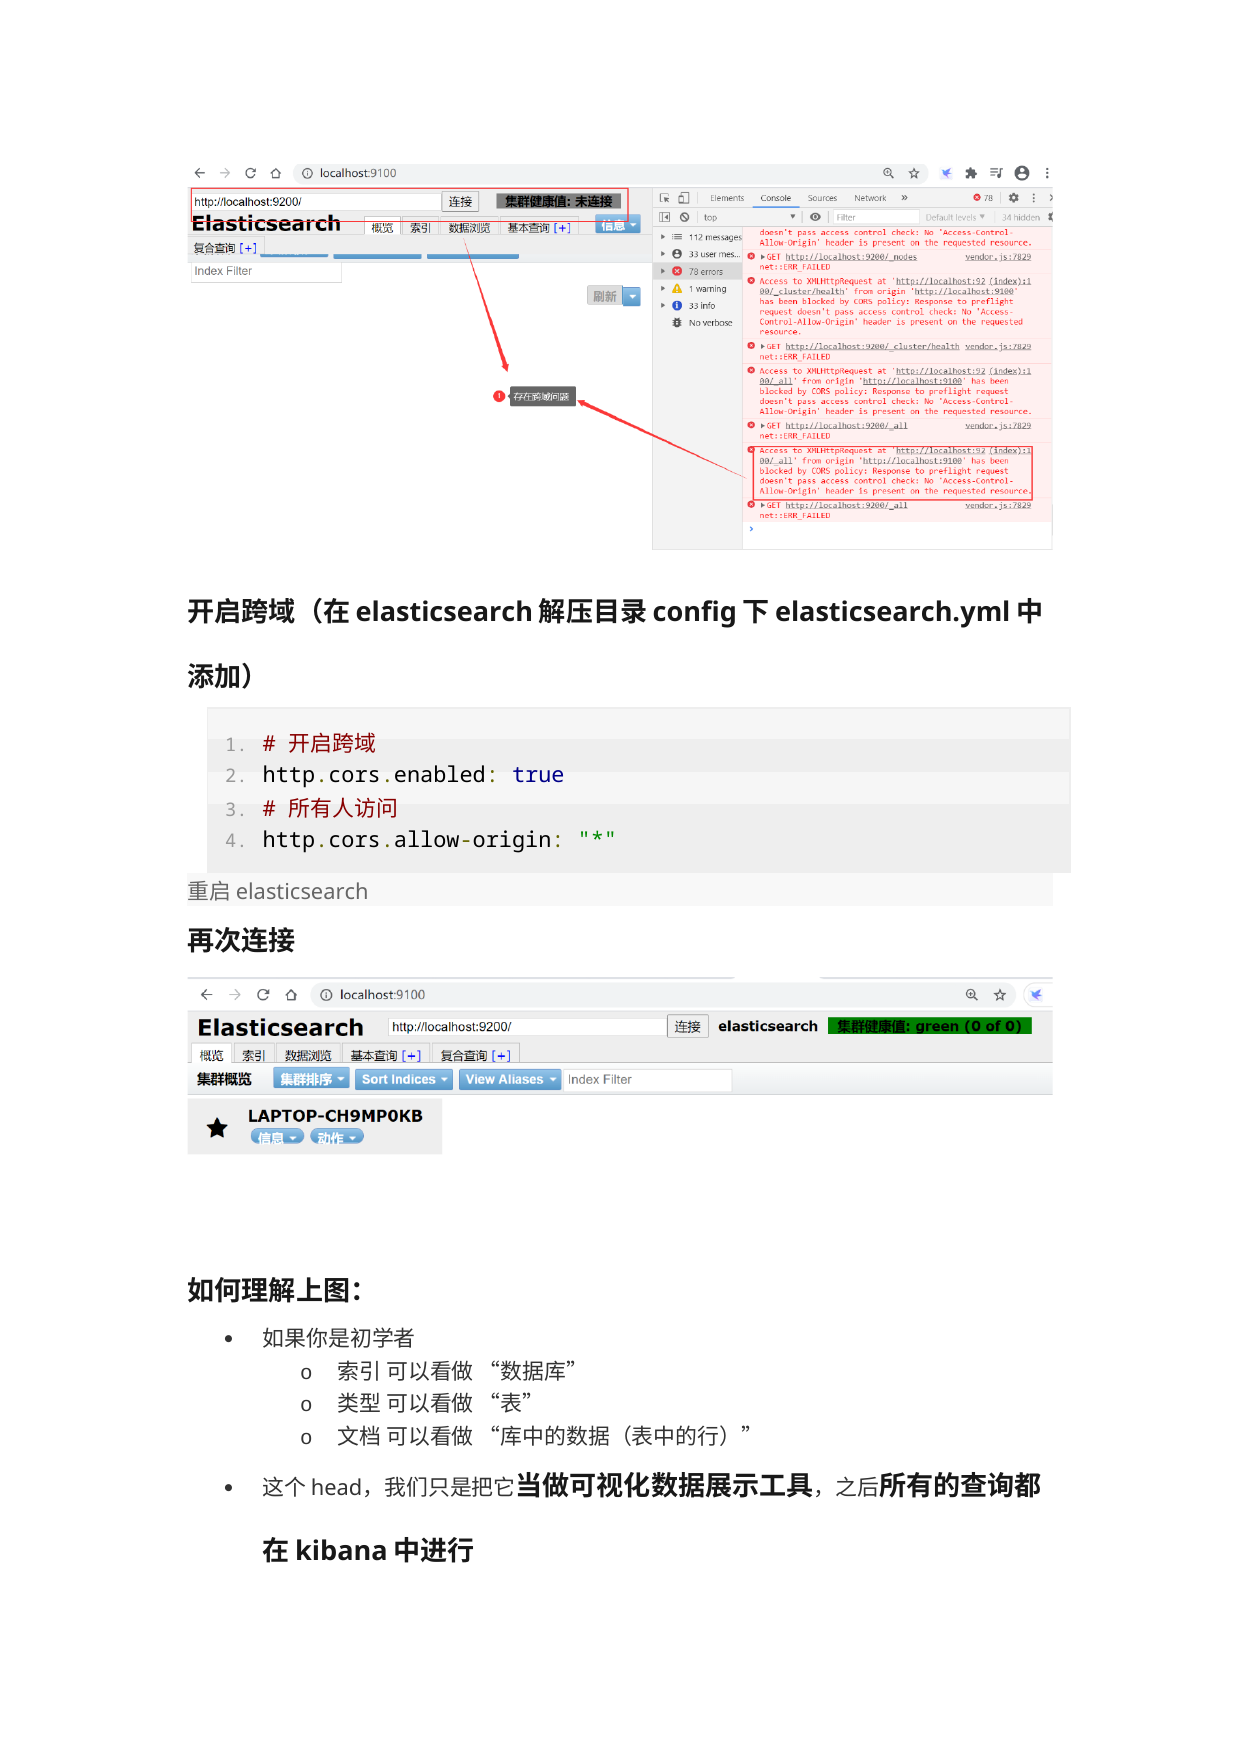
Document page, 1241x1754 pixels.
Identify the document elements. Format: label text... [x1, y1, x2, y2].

text 重启elasticsearch [187, 873, 1053, 906]
list http.cors.allow-origin: "*" [208, 804, 1069, 872]
list 如果你是初学者 [225, 1321, 1053, 1353]
list # 所有人访问 [208, 772, 1069, 804]
list 这个head，我们只是把它当做可视化数据展示工具，之后所有的查询都在kibana中进行 [225, 1451, 1053, 1581]
text 开启跨域（在elasticsearch解压目录config下elasticsearch.yml中添加） [187, 577, 1053, 707]
picture [187, 977, 1053, 1224]
text 如何理解上图： [187, 1256, 1053, 1321]
list 文档 可以看做 “库中的数据（表中的行）” [300, 1418, 1053, 1451]
list 类型 可以看做 “表” [300, 1386, 1053, 1418]
picture [187, 164, 1053, 550]
list 索引 可以看做 “数据库” [300, 1353, 1053, 1386]
list # 开启跨域 [208, 709, 1069, 739]
list http.cors.enabled: true [208, 739, 1069, 772]
text 再次连接 [187, 906, 1053, 971]
